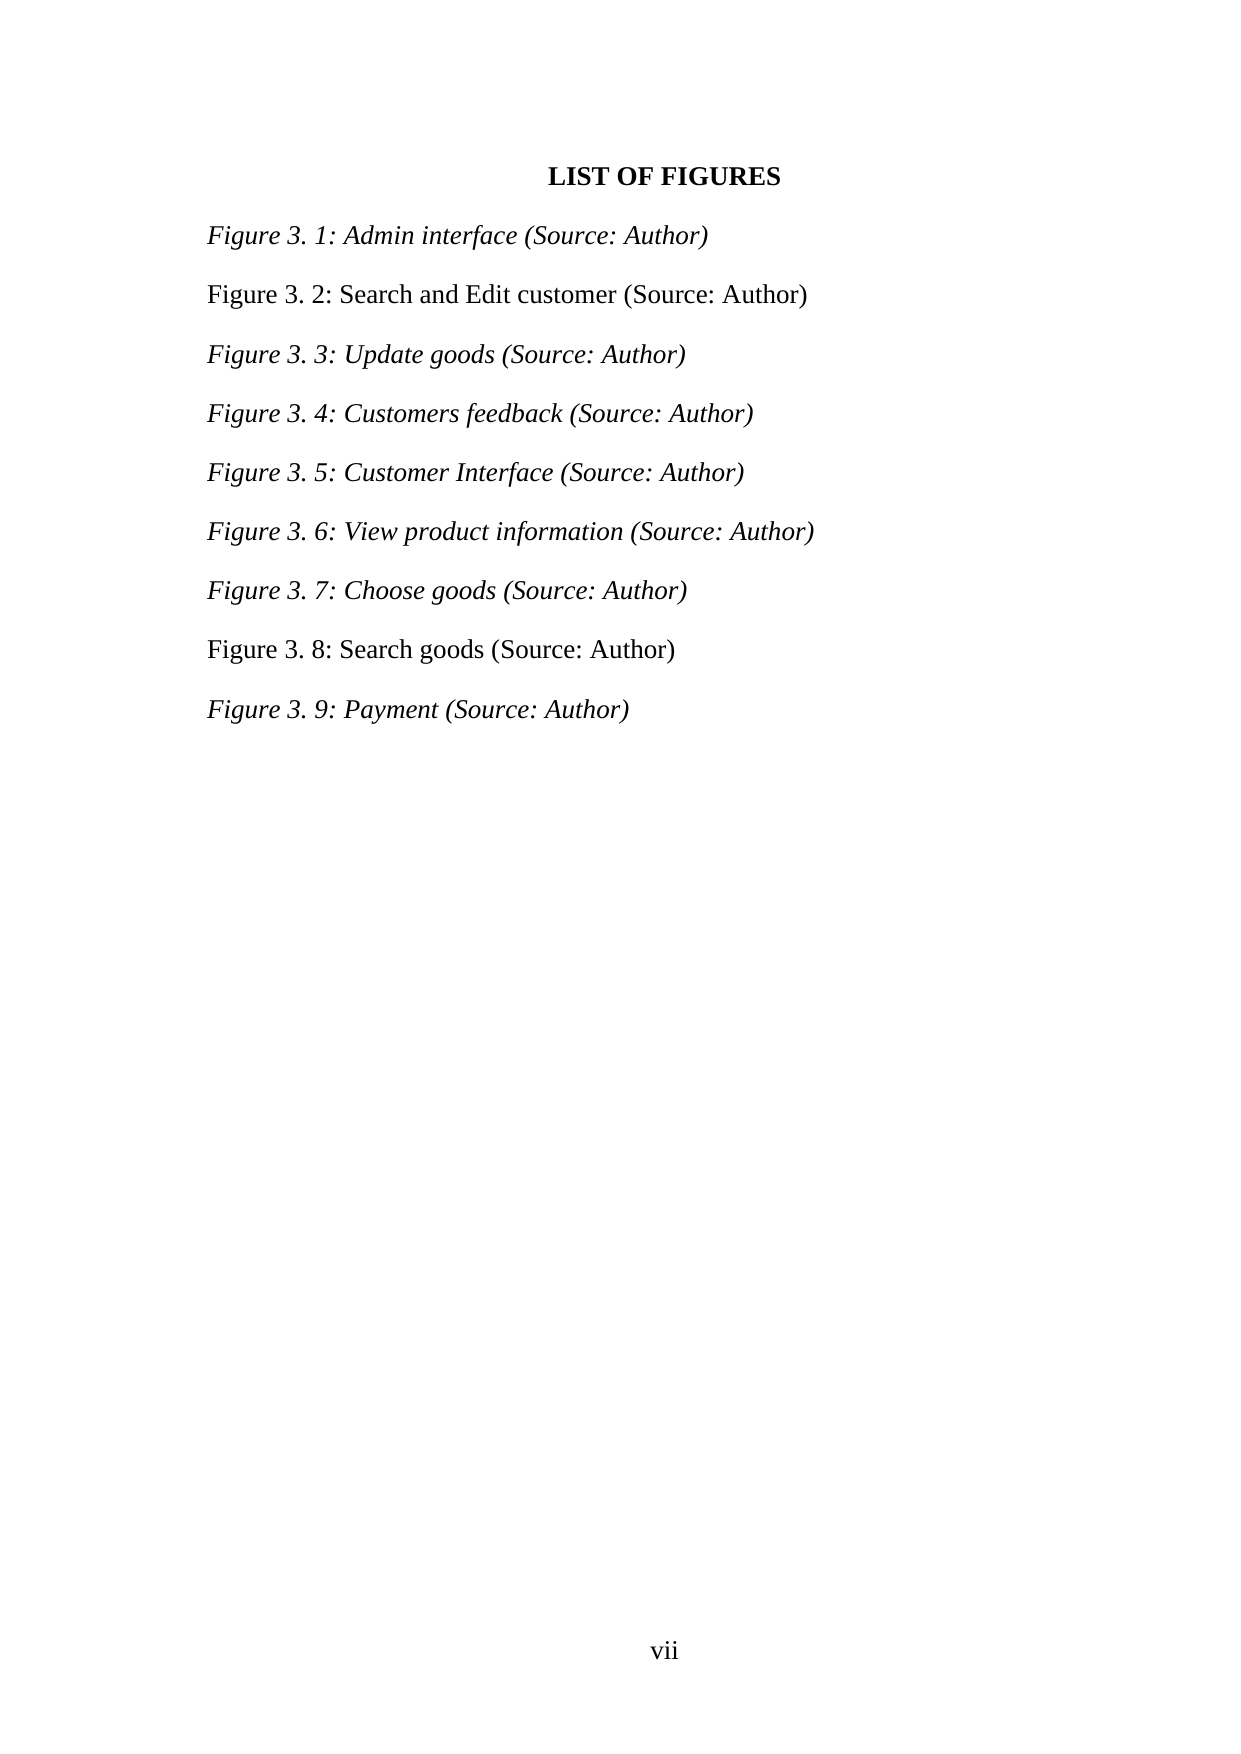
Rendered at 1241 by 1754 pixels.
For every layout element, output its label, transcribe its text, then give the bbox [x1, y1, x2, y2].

text Figure 3. 8: Search goods (Source: Author) 62 [207, 633, 1122, 665]
text Figure 3. 2: Search and Edit customer (Source: Author) 57 [207, 278, 1122, 310]
text LIST OF FIGURES [207, 160, 1122, 191]
text Figure 3. 4: Customers feedback (Source: Author) 58 [207, 397, 1122, 428]
text Figure 3. 5: Customer Interface (Source: Author) 59 [207, 456, 1122, 487]
text Figure 3. 3: Update goods (Source: Author) 58 [207, 338, 1122, 369]
text Figure 3. 7: Choose goods (Source: Author) 61 [207, 574, 1122, 606]
text Figure 3. 9: Payment (Source: Author) 62 [207, 693, 1122, 724]
text Figure 3. 6: View product information (Source: Author) 61 [207, 515, 1122, 546]
text Figure 3. 1: Admin interface (Source: Author) 56 [207, 219, 1122, 251]
